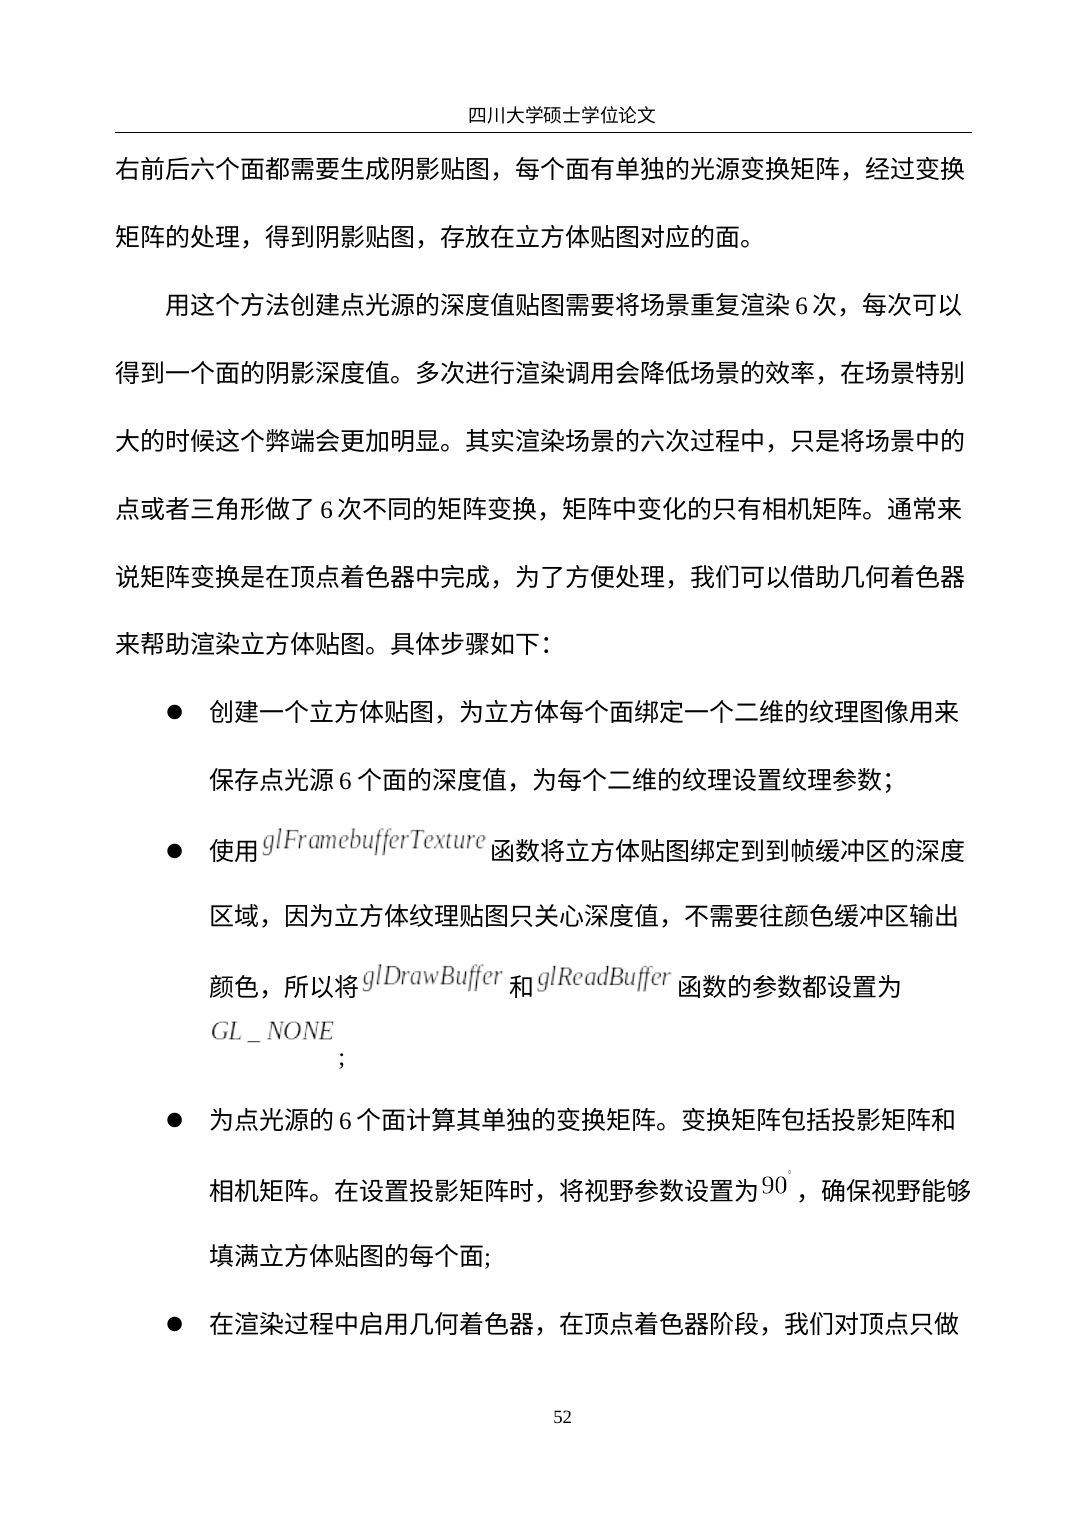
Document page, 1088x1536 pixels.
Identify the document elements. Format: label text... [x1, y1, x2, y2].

list 创建一个立方体贴图，为立方体每个面绑定一个二维的纹理图像用来保存点光源6 个面的深度值，为每个二维的纹理设置纹理参数； [165, 677, 972, 813]
text 用这个方法创建点光源的深度值贴图需要将场景重复渲染6次，每次可以得到一个面的阴影深度值。多次进行渲染调用会降低场景的效率，在场景特别大的时候这个弊端会更加明显。其实渲染场景的六次过程中，只是将场景中的点或者三角形做了6次不同的矩阵变换，矩阵中变化的只有相机矩阵。通常来说矩阵变换是在顶点着色器中完成，为了方便处理，我们可以借助几何着色器来帮助渲染立方体贴图。具体步骤如下： [115, 269, 972, 677]
list 使用函数将立方体贴图绑定到到帧缓冲区的深度区域，因为立方体纹理贴图只关心深度值，不需要往颜色缓冲区输出颜色，所以将和函数的参数都设置为; [165, 813, 972, 1084]
list 为点光源的6个面计算其单独的变换矩阵。变换矩阵包括投影矩阵和相机矩阵。在设置投影矩阵时，将视野参数设置为，确保视野能够填满立方体贴图的每个面; [165, 1084, 972, 1288]
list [165, 1288, 972, 1356]
